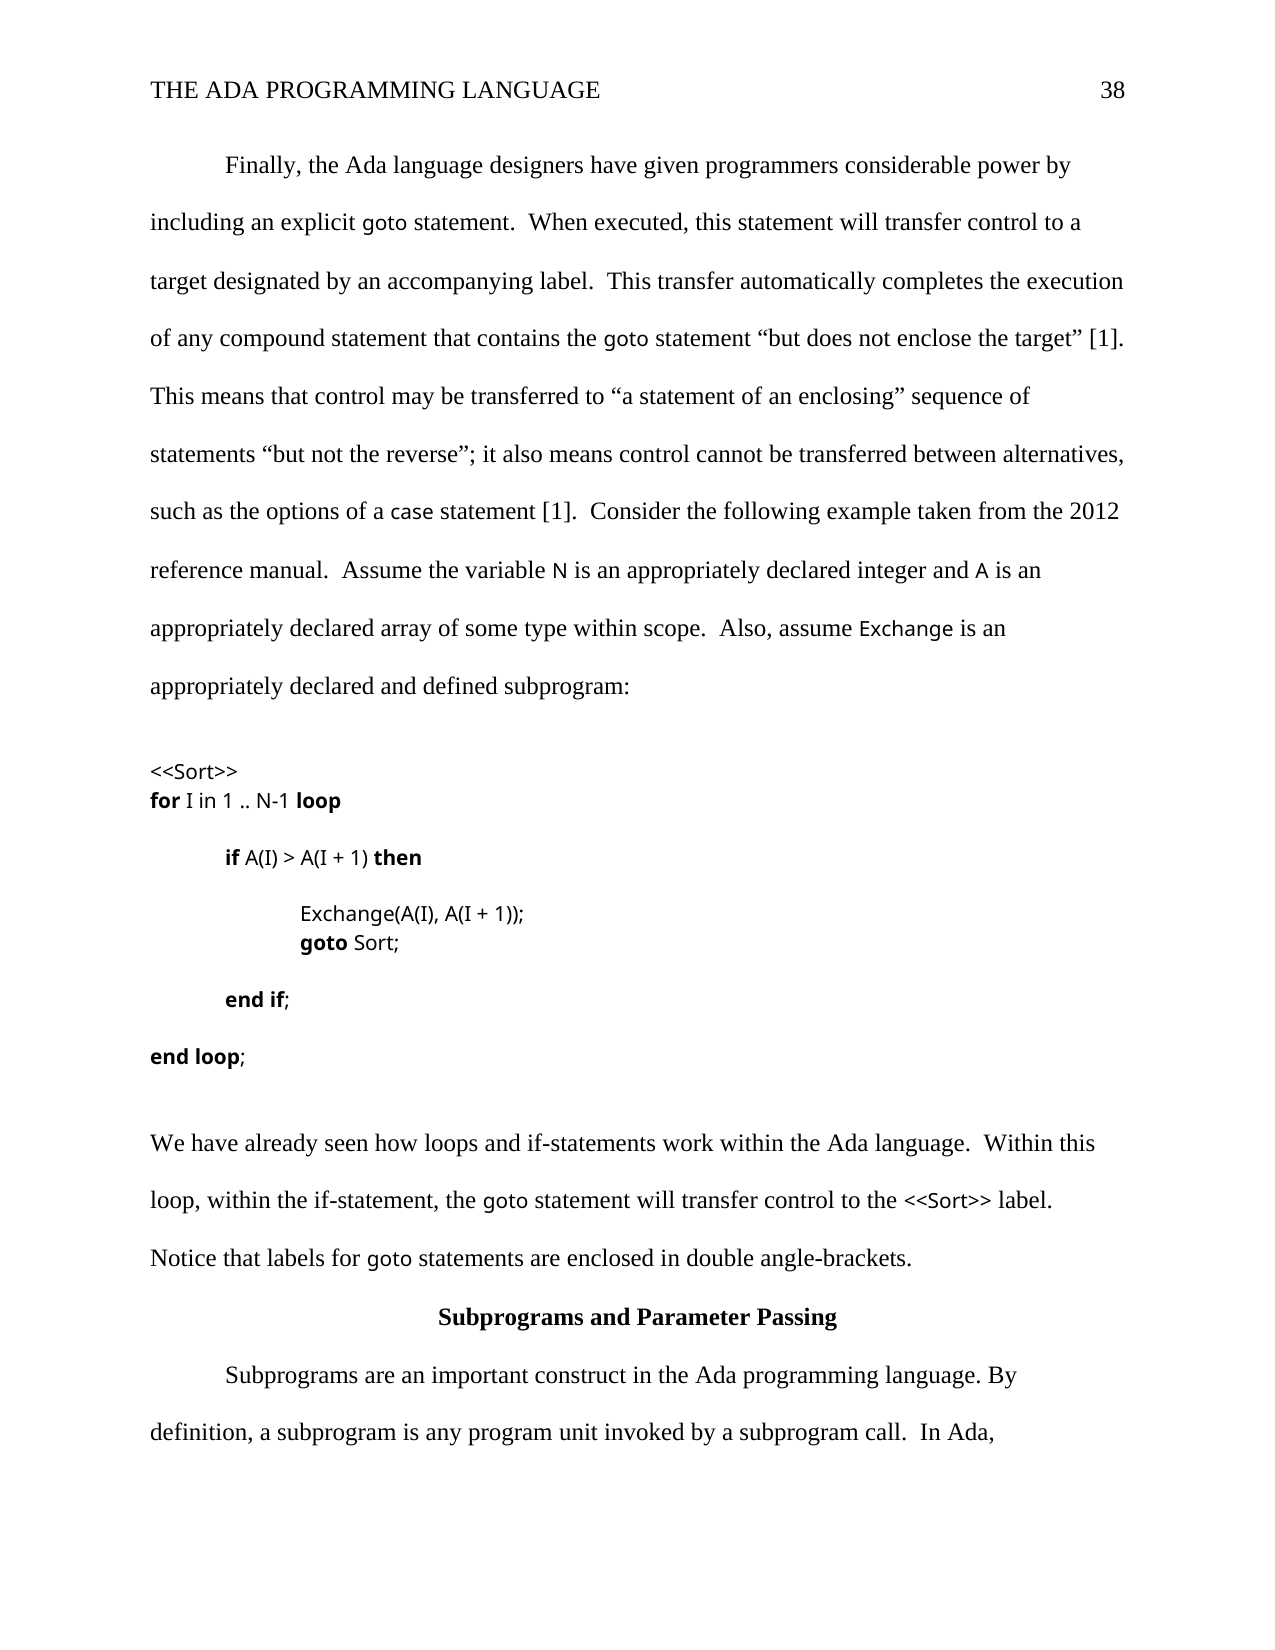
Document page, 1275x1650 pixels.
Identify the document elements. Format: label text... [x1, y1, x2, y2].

text Exchange(A(I), A(I + 1)); [150, 899, 1125, 928]
text <<Sort>> [150, 757, 1125, 786]
text We have already seen how loops and if-statements work within the Ada language. Within this loop, within the if-statement, the goto statement will transfer control to the <<Sort>> label. Notice that labels for goto statements are enclosed in double angle-brackets. [150, 1128, 1125, 1273]
text Subprograms and Parameter Passing [150, 1302, 1125, 1331]
text goto Sort; [150, 928, 1125, 956]
text Finally, the Ada language designers have given programmers considerable power by including an explicit goto statement. When executed, this statement will transfer control to a target designated by an accompanying label. This transfer automatically completes the execution of any compound statement that contains the goto statement “but does not enclose the target” [1]. This means that control may be transferred to “a statement of an enclosing” sequence of statements “but not the reverse”; it also means control cannot be transferred between alternatives, such as the options of a case statement [1]. Consider the following example taken from the 2012 reference manual. Assume the variable N is an appropriately declared integer and A is an appropriately declared array of some type within scope. Also, assume Exchange is an appropriately declared and defined subprogram: [150, 150, 1125, 700]
text end loop; [150, 1042, 1125, 1070]
text if A(I) > A(I + 1) then [150, 843, 1125, 871]
text end if; [150, 985, 1125, 1013]
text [150, 1360, 1125, 1446]
text for I in 1 .. N-1 loop [150, 786, 1125, 814]
